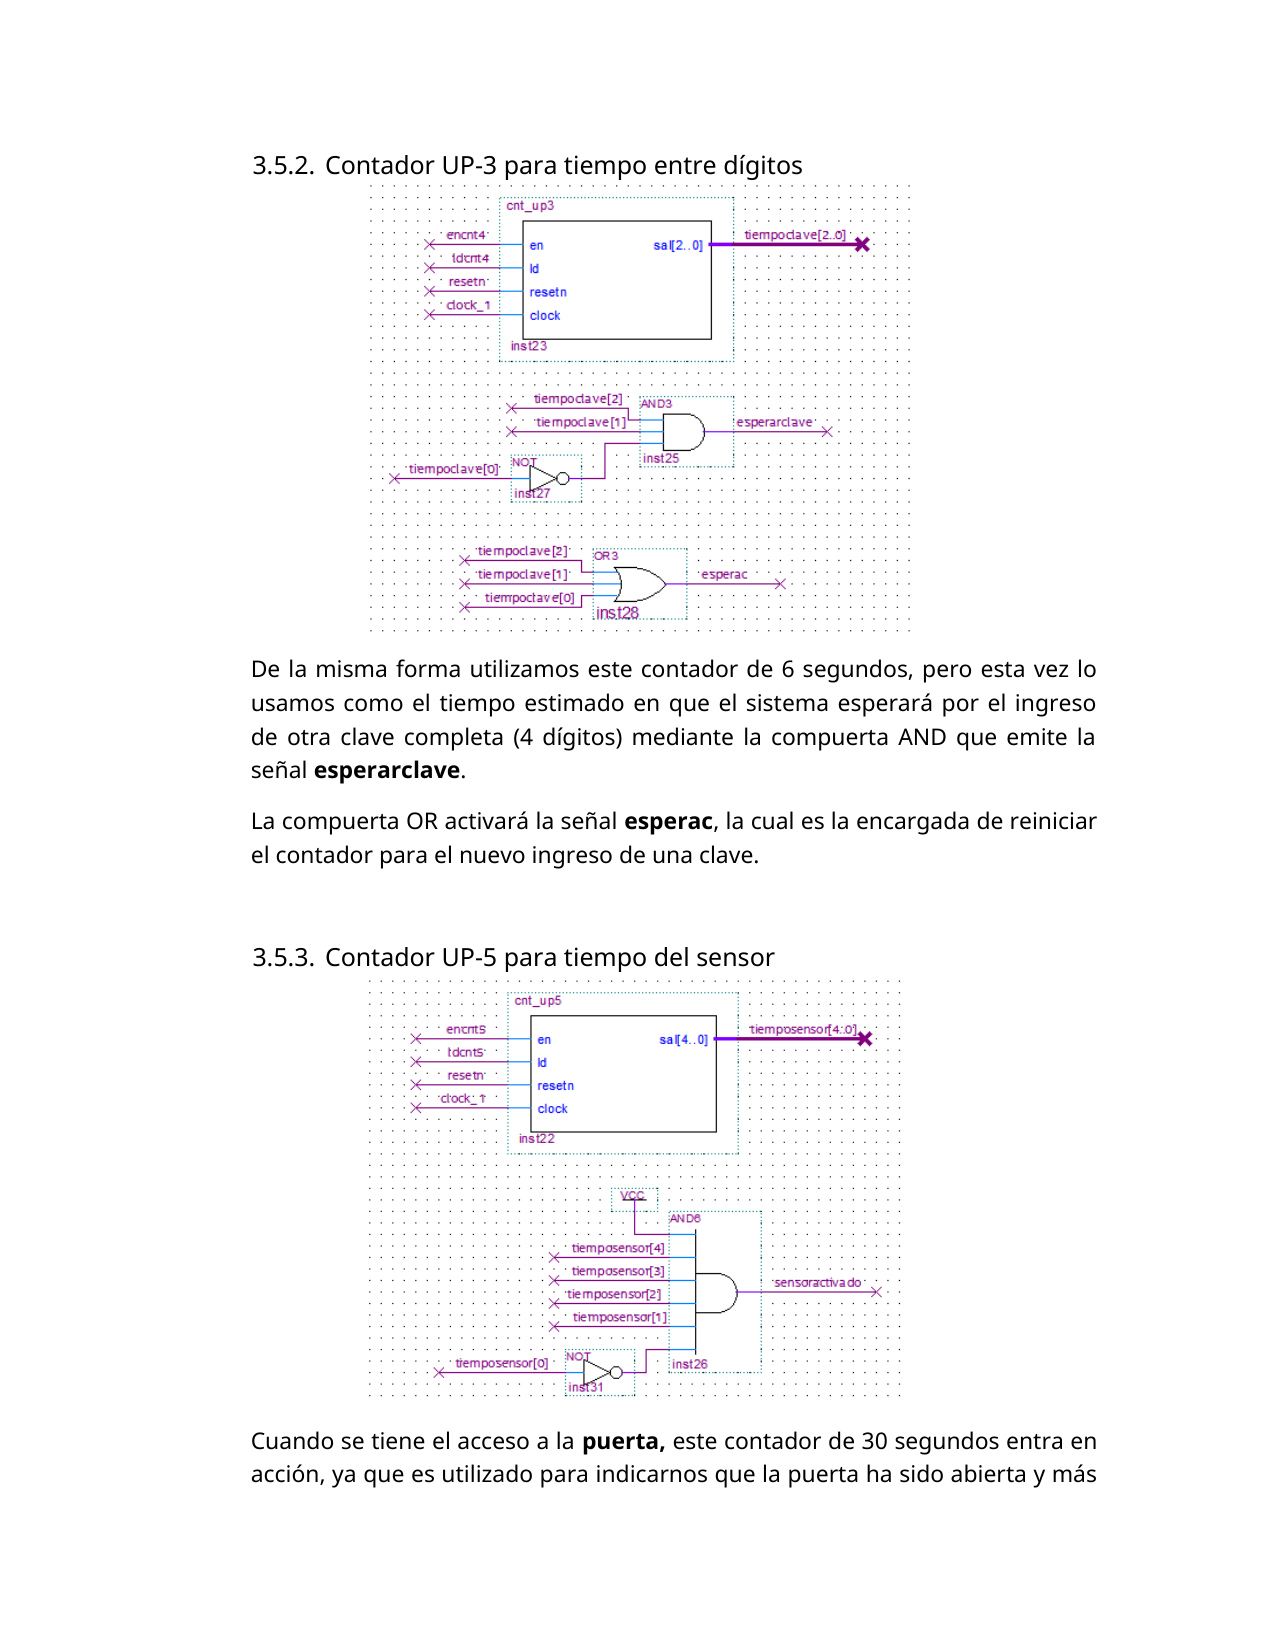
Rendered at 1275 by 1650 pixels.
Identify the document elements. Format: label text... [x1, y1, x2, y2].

picture [368, 976, 908, 1406]
subtitle Contador UP-5 para tiempo del sensor [252, 939, 1098, 973]
subtitle Contador UP-3 para tiempo entre dígitos [252, 148, 1098, 182]
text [251, 1425, 1098, 1490]
picture [362, 184, 913, 635]
text La compuerta OR activará la señal esperac, la cual es la encargada de reiniciar el contador para el nuevo ingreso de una clave. [251, 805, 1098, 870]
text De la misma forma utilizamos este contador de 6 segundos, pero esta vez lo usamos como el tiempo estimado en que el sistema esperará por el ingreso de otra clave completa (4 dígitos) mediante la compuerta AND que emite la señal esperarclave. [251, 653, 1098, 786]
